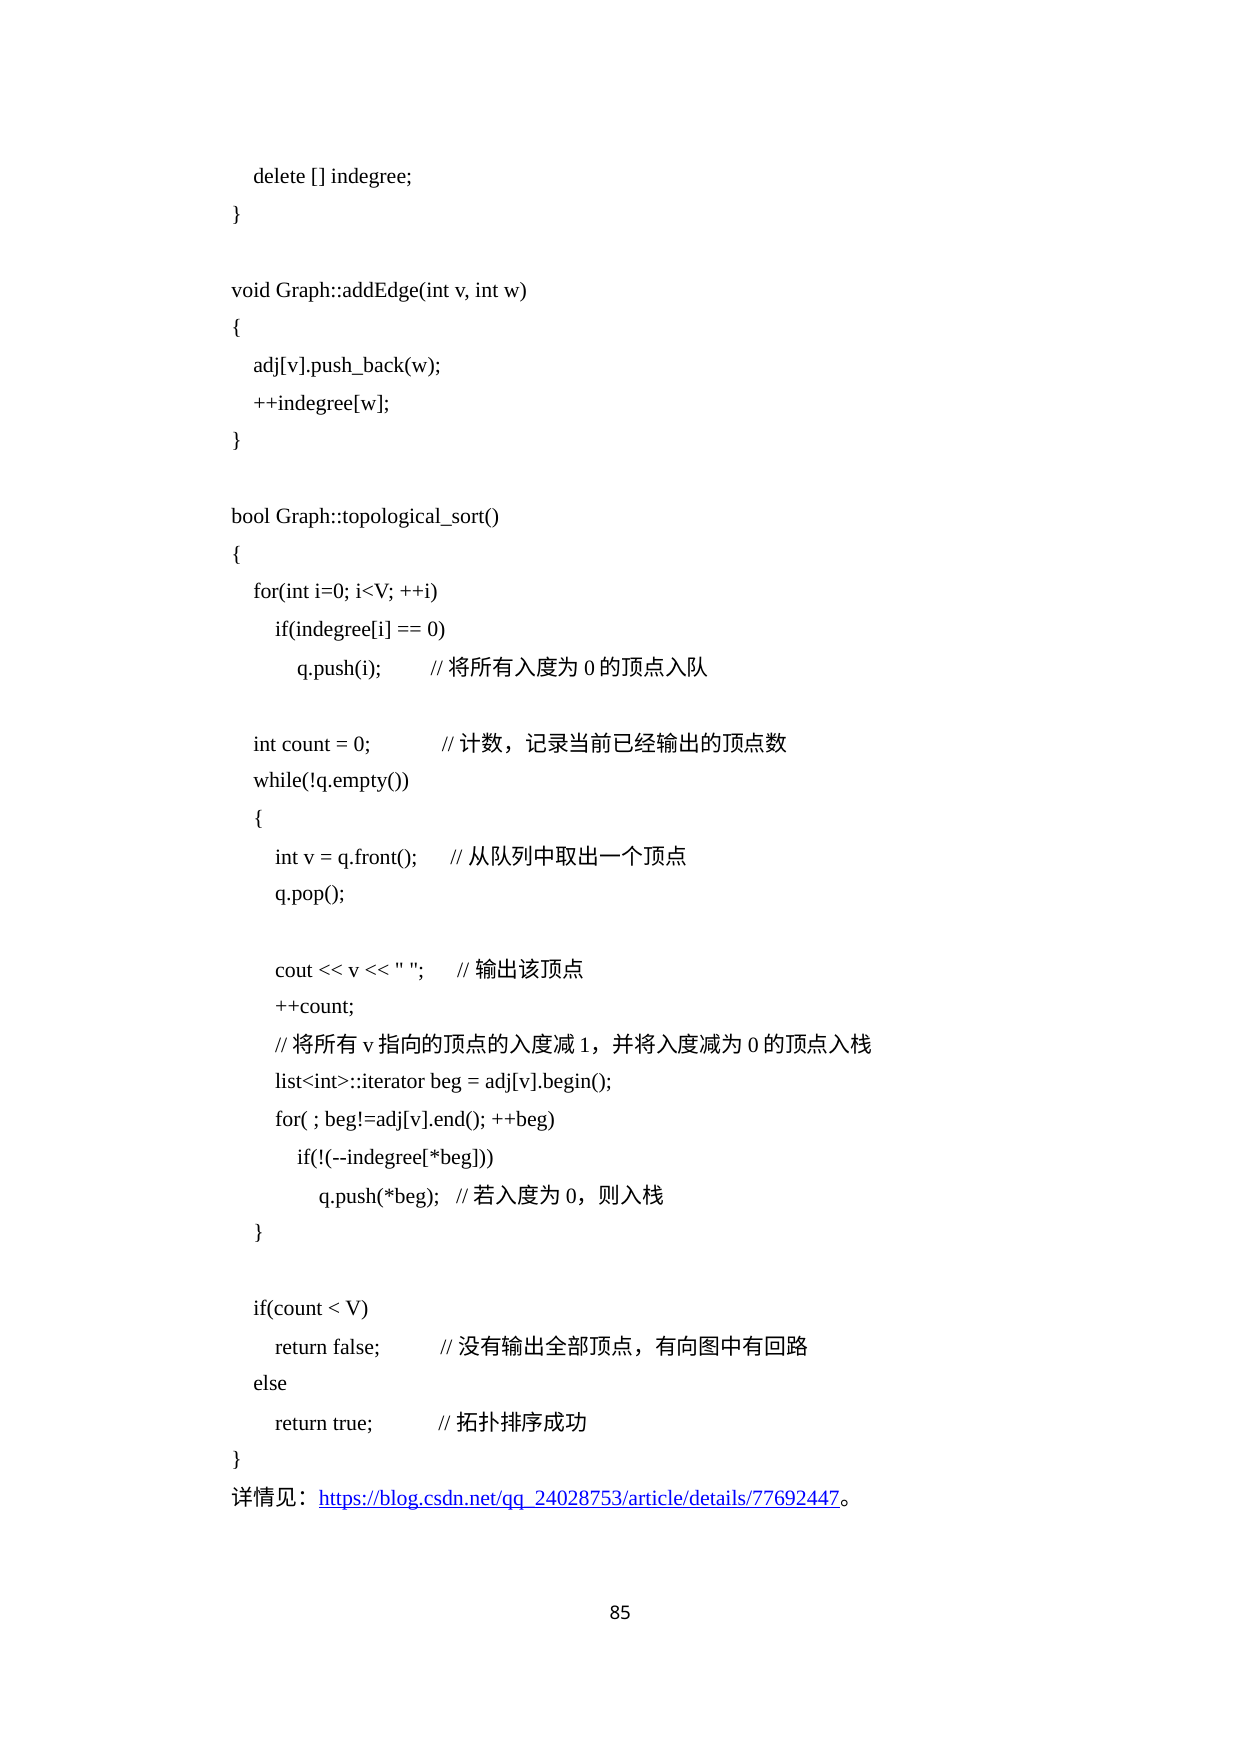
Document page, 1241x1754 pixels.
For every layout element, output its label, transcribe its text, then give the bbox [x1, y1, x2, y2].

text for(int i=0; i<V; ++i) [231, 574, 1053, 607]
text } [231, 1442, 1053, 1474]
text if(!(--indegree[*beg])) [231, 1140, 1053, 1173]
text { [231, 537, 1053, 569]
text int v = q.front(); // 从队列中取出一个顶点 [231, 838, 1053, 871]
text q.push(*beg); // 若入度为0，则入栈 [231, 1178, 1053, 1210]
text int count = 0; // 计数，记录当前已经输出的顶点数 [231, 725, 1053, 758]
text q.push(i); // 将所有入度为0的顶点入队 [231, 650, 1053, 682]
text delete [] indegree; [231, 160, 1053, 192]
text void Graph::addEdge(int v, int w) [231, 273, 1053, 305]
text cout << v << " "; // 输出该顶点 [231, 952, 1053, 984]
text if(count < V) [231, 1291, 1053, 1323]
text bool Graph::topological_sort() [231, 499, 1053, 532]
text if(indegree[i] == 0) [231, 612, 1053, 645]
text { [231, 311, 1053, 343]
text } [231, 1216, 1053, 1248]
text } [231, 424, 1053, 456]
text ++count; [231, 989, 1053, 1022]
text while(!q.empty()) [231, 763, 1053, 796]
text return true; // 拓扑排序成功 [231, 1404, 1053, 1437]
text list<int>::iterator beg = adj[v].begin(); [231, 1065, 1053, 1097]
text } [231, 197, 1053, 230]
text for( ; beg!=adj[v].end(); ++beg) [231, 1102, 1053, 1135]
text q.pop(); [231, 876, 1053, 909]
text return false; // 没有输出全部顶点，有向图中有回路 [231, 1329, 1053, 1361]
text { [231, 801, 1053, 833]
text ++indegree[w]; [231, 386, 1053, 418]
text else [231, 1366, 1053, 1399]
text // 将所有v指向的顶点的入度减1，并将入度减为0的顶点入栈 [231, 1027, 1053, 1059]
text 详情见：https://blog.csdn.net/qq_24028753/article/details/77692447。 [231, 1479, 1053, 1512]
text adj[v].push_back(w); [231, 348, 1053, 381]
